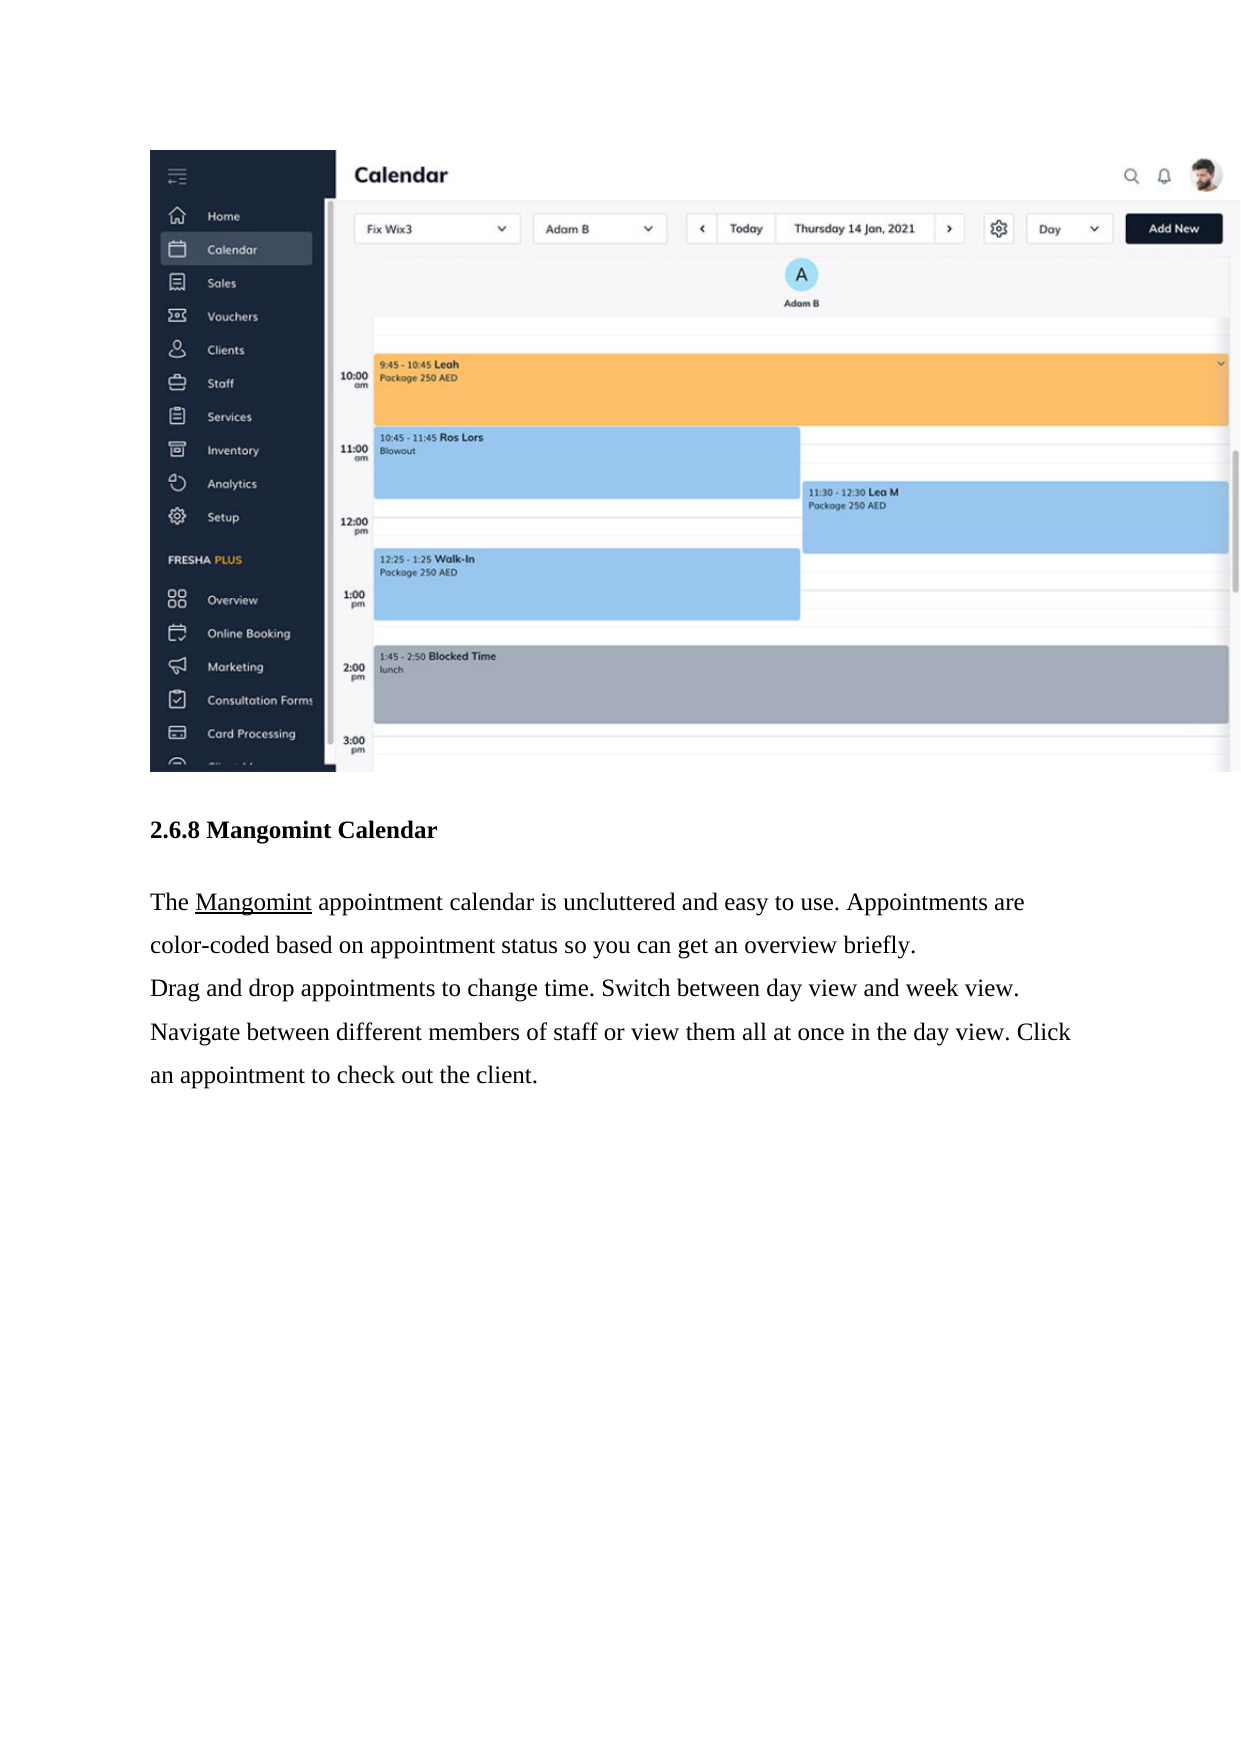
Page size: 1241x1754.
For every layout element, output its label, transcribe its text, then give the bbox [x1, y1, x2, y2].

subtitle 2.6.8 Mangomint Calendar [150, 815, 1090, 844]
text The Mangomint appointment calendar is uncluttered and easy to use. Appointments are color-coded based on appointment status so you can get an overview briefly. [150, 887, 1090, 959]
text Drag and drop appointments to change time. Switch between day view and week view. Navigate between different members of staff or view them all at once in the day view. Click an appointment to check out the client. [150, 973, 1090, 1088]
picture [150, 150, 1241, 772]
